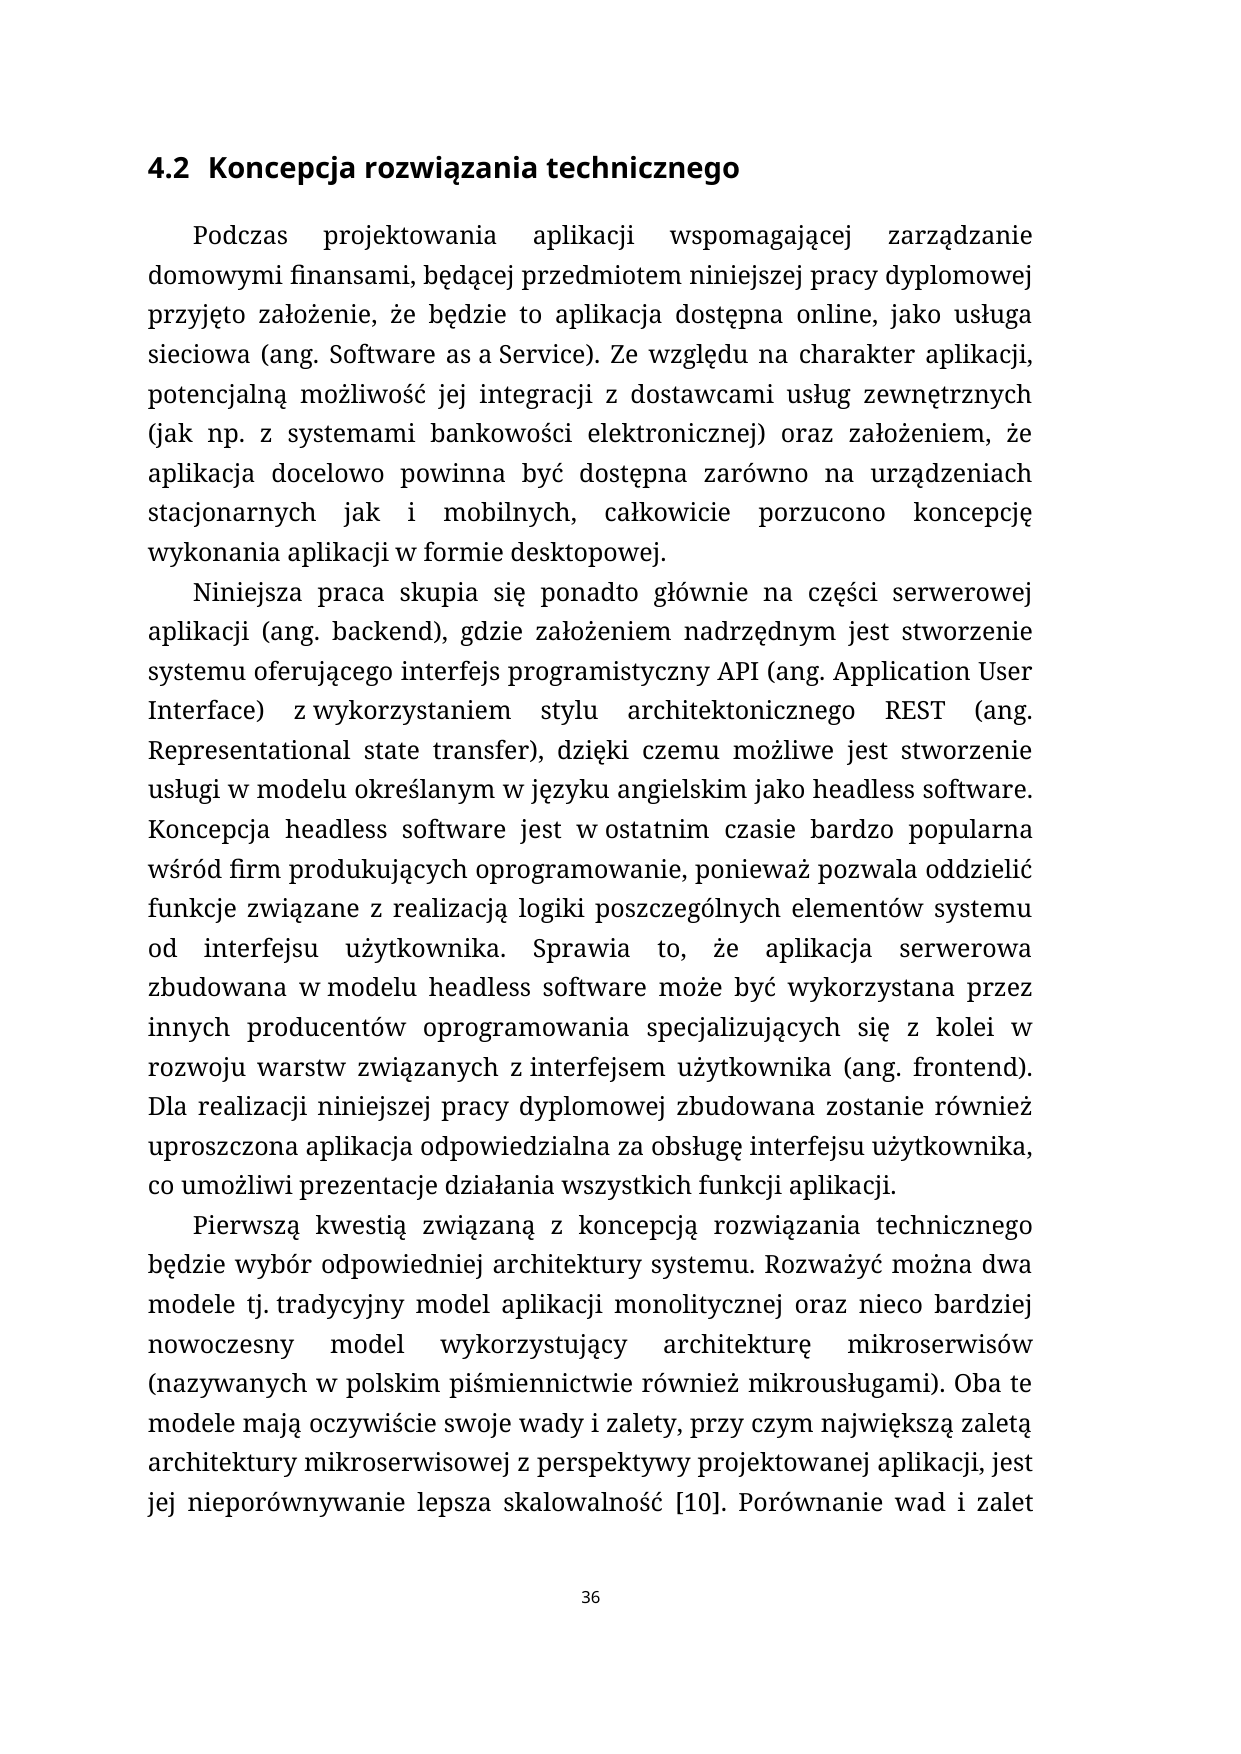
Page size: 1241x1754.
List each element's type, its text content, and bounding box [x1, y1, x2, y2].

text Niniejsza praca skupia się ponadto głównie na części serwerowej aplikacji (ang. backend), gdzie założeniem nadrzędnym jest stworzenie systemu oferującego interfejs programistyczny API (ang. Application User Interface) z wykorzystaniem stylu architektonicznego REST (ang. Representational state transfer), dzięki czemu możliwe jest stworzenie usługi w modelu określanym w języku angielskim jako headless software. Koncepcja headless software jest w ostatnim czasie bardzo popularna wśród firm produkujących oprogramowanie, ponieważ pozwala oddzielić funkcje związane z realizacją logiki poszczególnych elementów systemu od interfejsu użytkownika. Sprawia to, że aplikacja serwerowa zbudowana w modelu headless software może być wykorzystana przez innych producentów oprogramowania specjalizujących się z kolei w rozwoju warstw związanych z interfejsem użytkownika (ang. frontend). Dla realizacji niniejszej pracy dyplomowej zbudowana zostanie również uproszczona aplikacja odpowiedzialna za obsługę interfejsu użytkownika, co umożliwi prezentacje działania wszystkich funkcji aplikacji. [148, 569, 1033, 1202]
text Podczas projektowania aplikacji wspomagającej zarządzanie domowymi finansami, będącej przedmiotem niniejszej pracy dyplomowej przyjęto założenie, że będzie to aplikacja dostępna online, jako usługa sieciowa (ang. Software as a Service). Ze względu na charakter aplikacji, potencjalną możliwość jej integracji z dostawcami usług zewnętrznych (jak np. z systemami bankowości elektronicznej) oraz założeniem, że aplikacja docelowo powinna być dostępna zarówno na urządzeniach stacjonarnych jak i mobilnych, całkowicie porzucono koncepcję wykonania aplikacji w formie desktopowej. [148, 212, 1033, 569]
subtitle Koncepcja rozwiązania technicznego [148, 148, 1033, 187]
